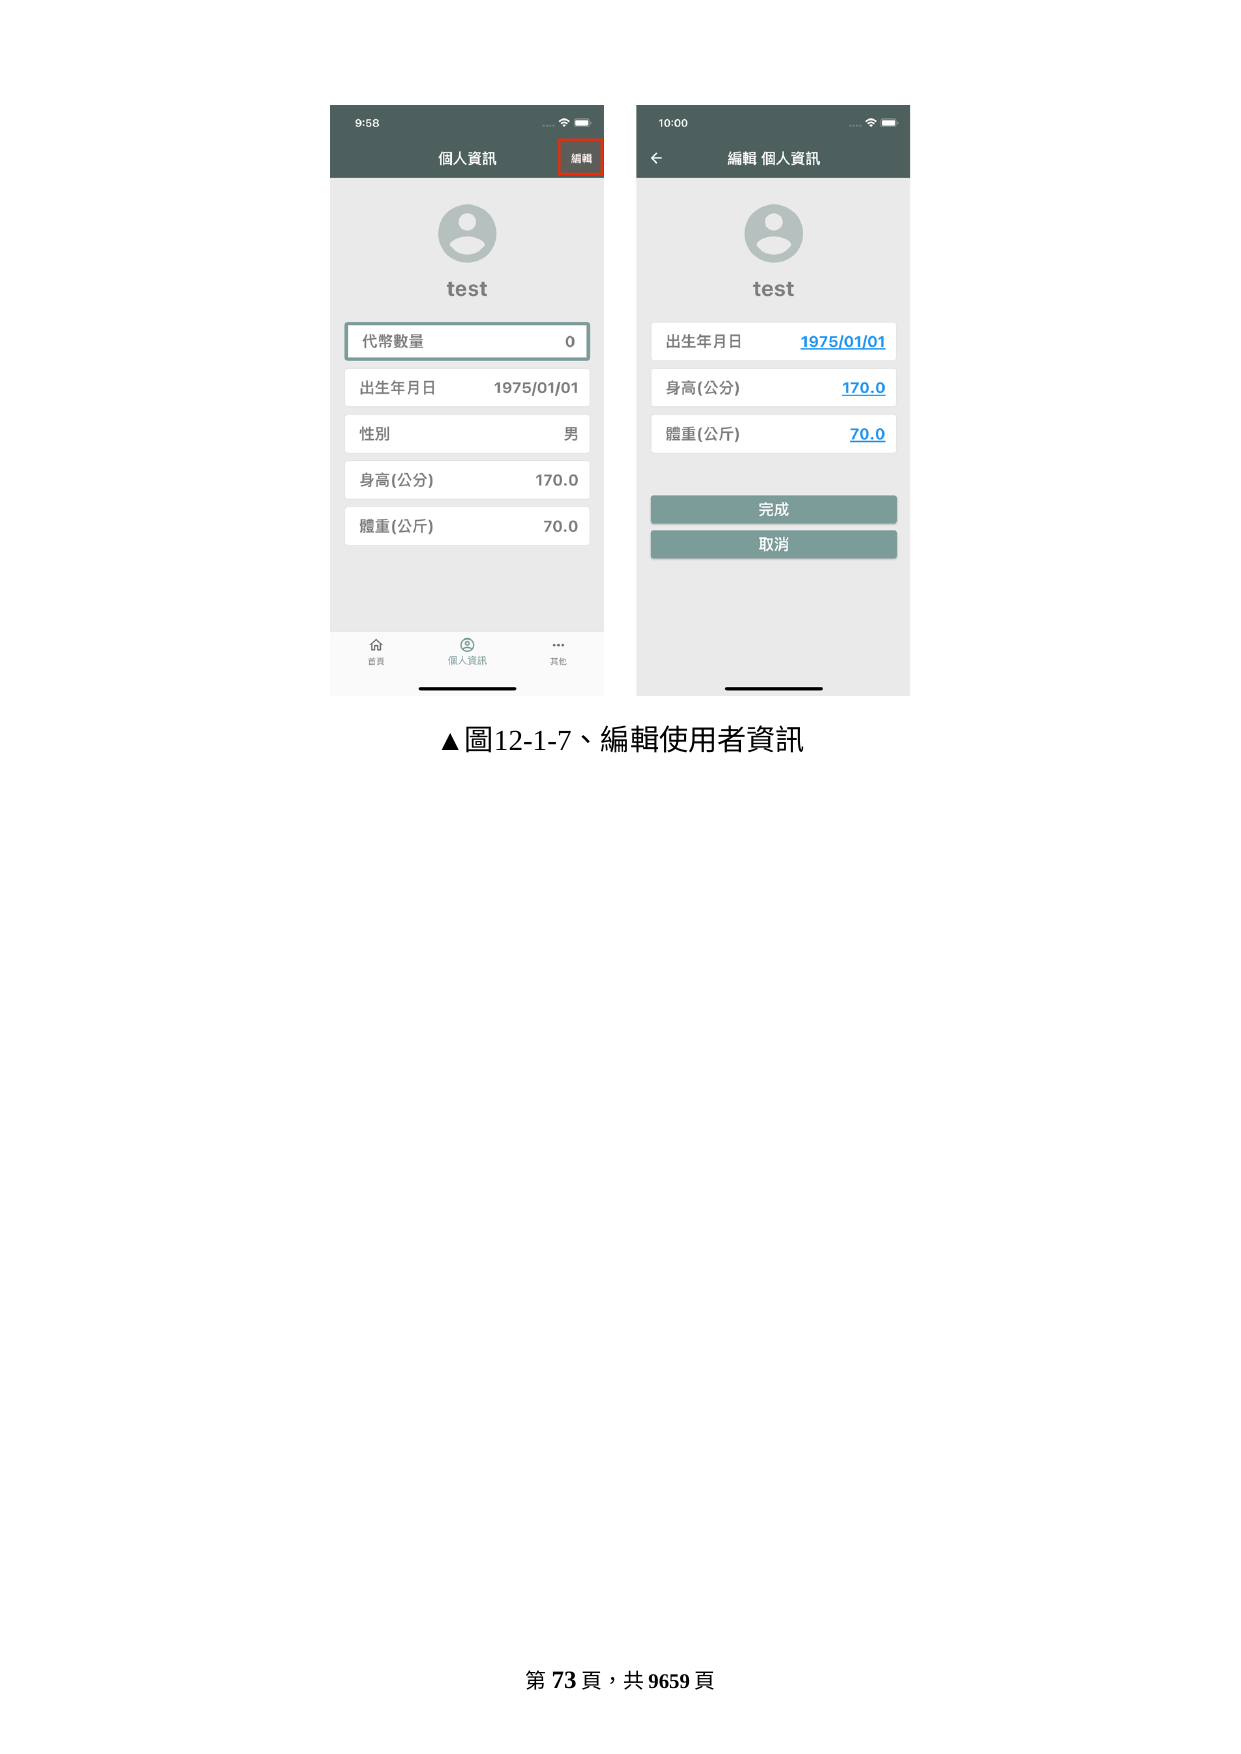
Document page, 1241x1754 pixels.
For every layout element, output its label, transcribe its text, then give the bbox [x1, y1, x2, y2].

picture [330, 105, 604, 696]
picture [636, 105, 911, 696]
